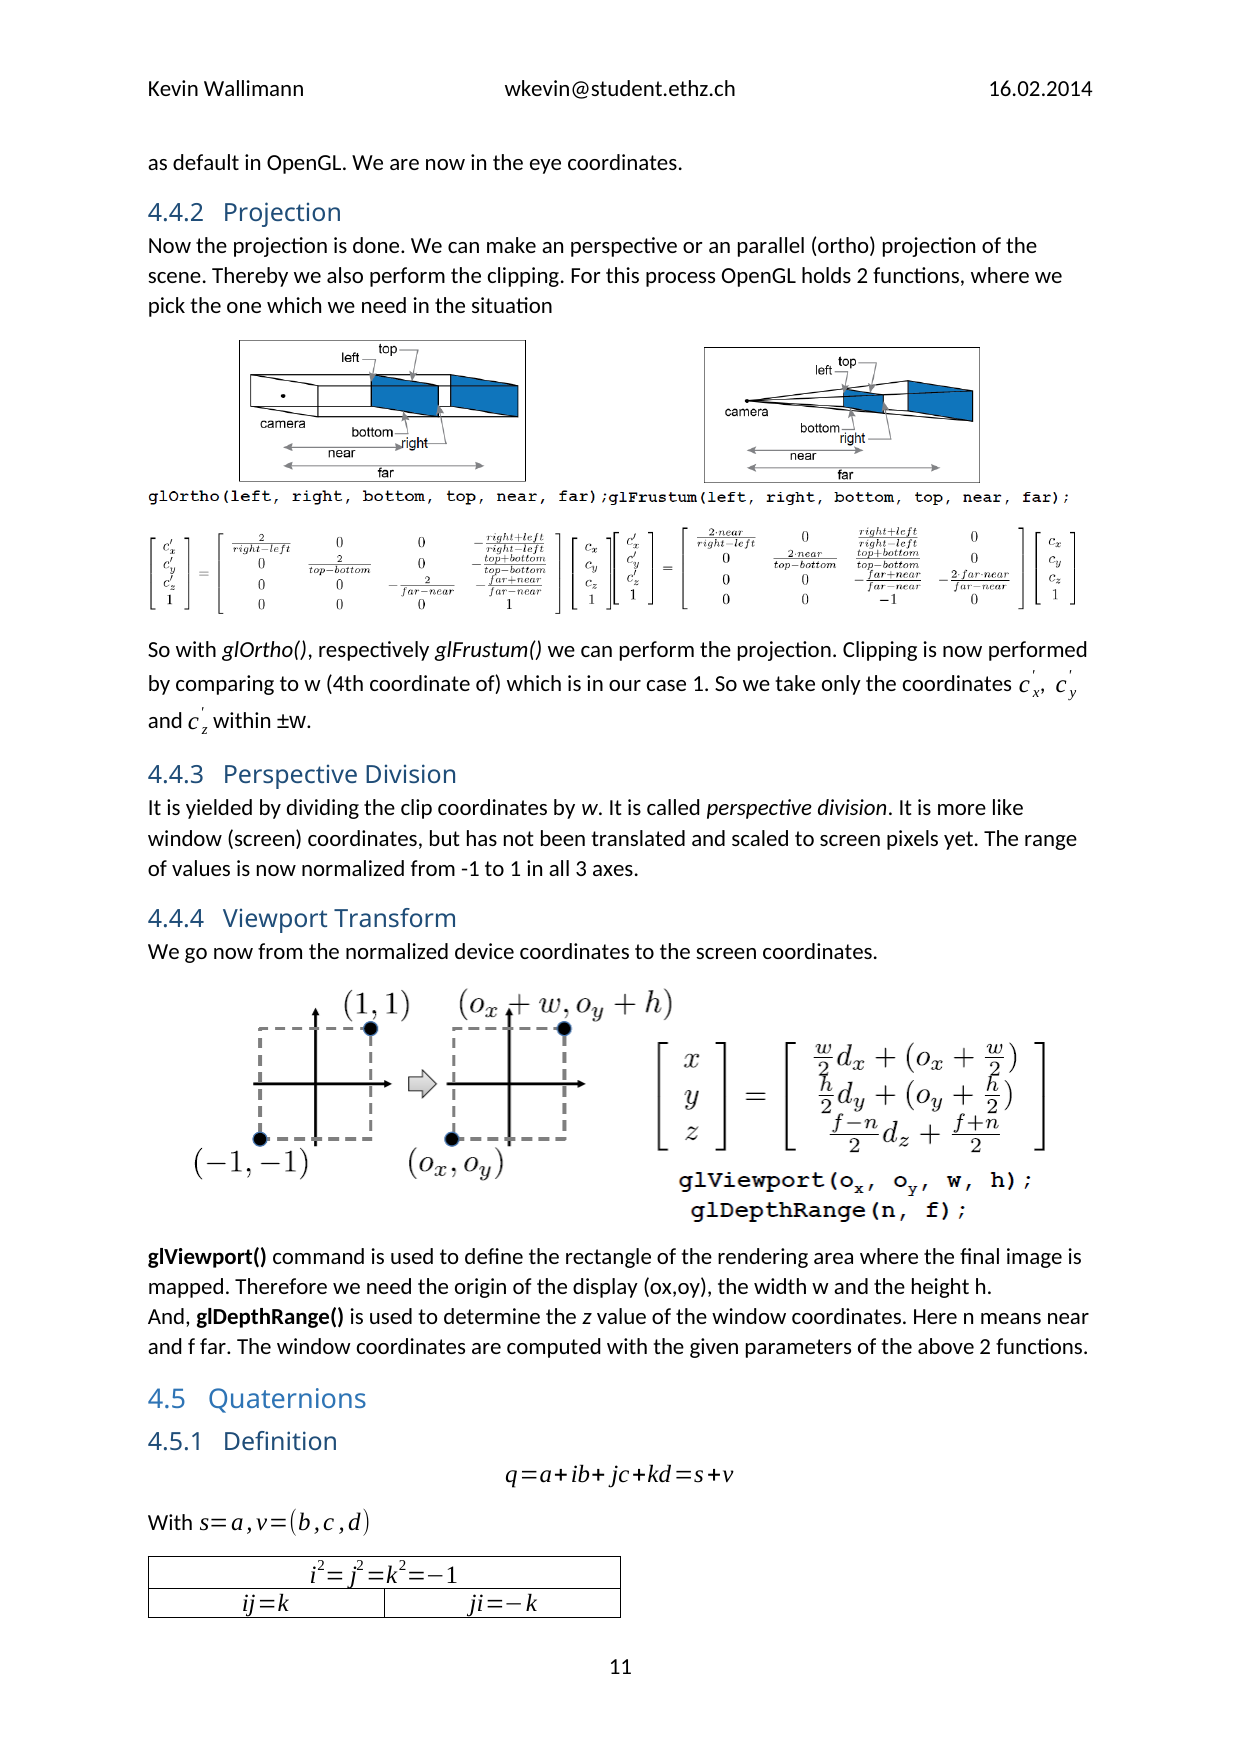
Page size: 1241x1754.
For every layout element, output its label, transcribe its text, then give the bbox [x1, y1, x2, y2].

table_cell [385, 1589, 620, 1617]
subtitle Projection [148, 194, 1093, 228]
table_cell [149, 1589, 384, 1617]
table_header [149, 1557, 620, 1588]
subtitle Definition [148, 1423, 1093, 1457]
text It is yielded by dividing the clip coordinates by w. It is called perspective division. It is more like window (screen) coordinates, but has not been translated and scaled to screen pixels yet. The range of values is now normalized from -1 to 1 in all 3 axes. [148, 793, 1093, 882]
text Now the projection is done. We can make an perspective or an parallel (ortho) projection of the scene. Thereby we also perform the clipping. For this process OpenGL holds 2 functions, where we pick the one which we need in the situation [148, 231, 1093, 320]
subtitle Quaternions [148, 1379, 1093, 1416]
text as default in OpenGL. We are now in the eye coordinates. [148, 148, 1093, 176]
text We go now from the normalized device coordinates to the screen coordinates. [148, 937, 1093, 966]
subtitle Perspective Division [148, 757, 1093, 791]
subtitle Viewport Transform [148, 901, 1093, 935]
text With [148, 1507, 1093, 1537]
text So with glOrtho(), respectively glFrustum() we can perform the projection. Clipping is now performed by comparing to w (4th coordinate of) which is in our case 1. So we take only the coordinates , and within ±w. [148, 636, 1093, 738]
text glViewport() command is used to define the rectangle of the rendering area where the final image is mapped. Therefore we need the origin of the display (ox,oy), the width w and the height h. And, glDepthRange() is used to determine the z value of the window coordinates. Here n means near and f far. The window coordinates are computed with the given parameters of the above 2 functions. [148, 1242, 1093, 1361]
